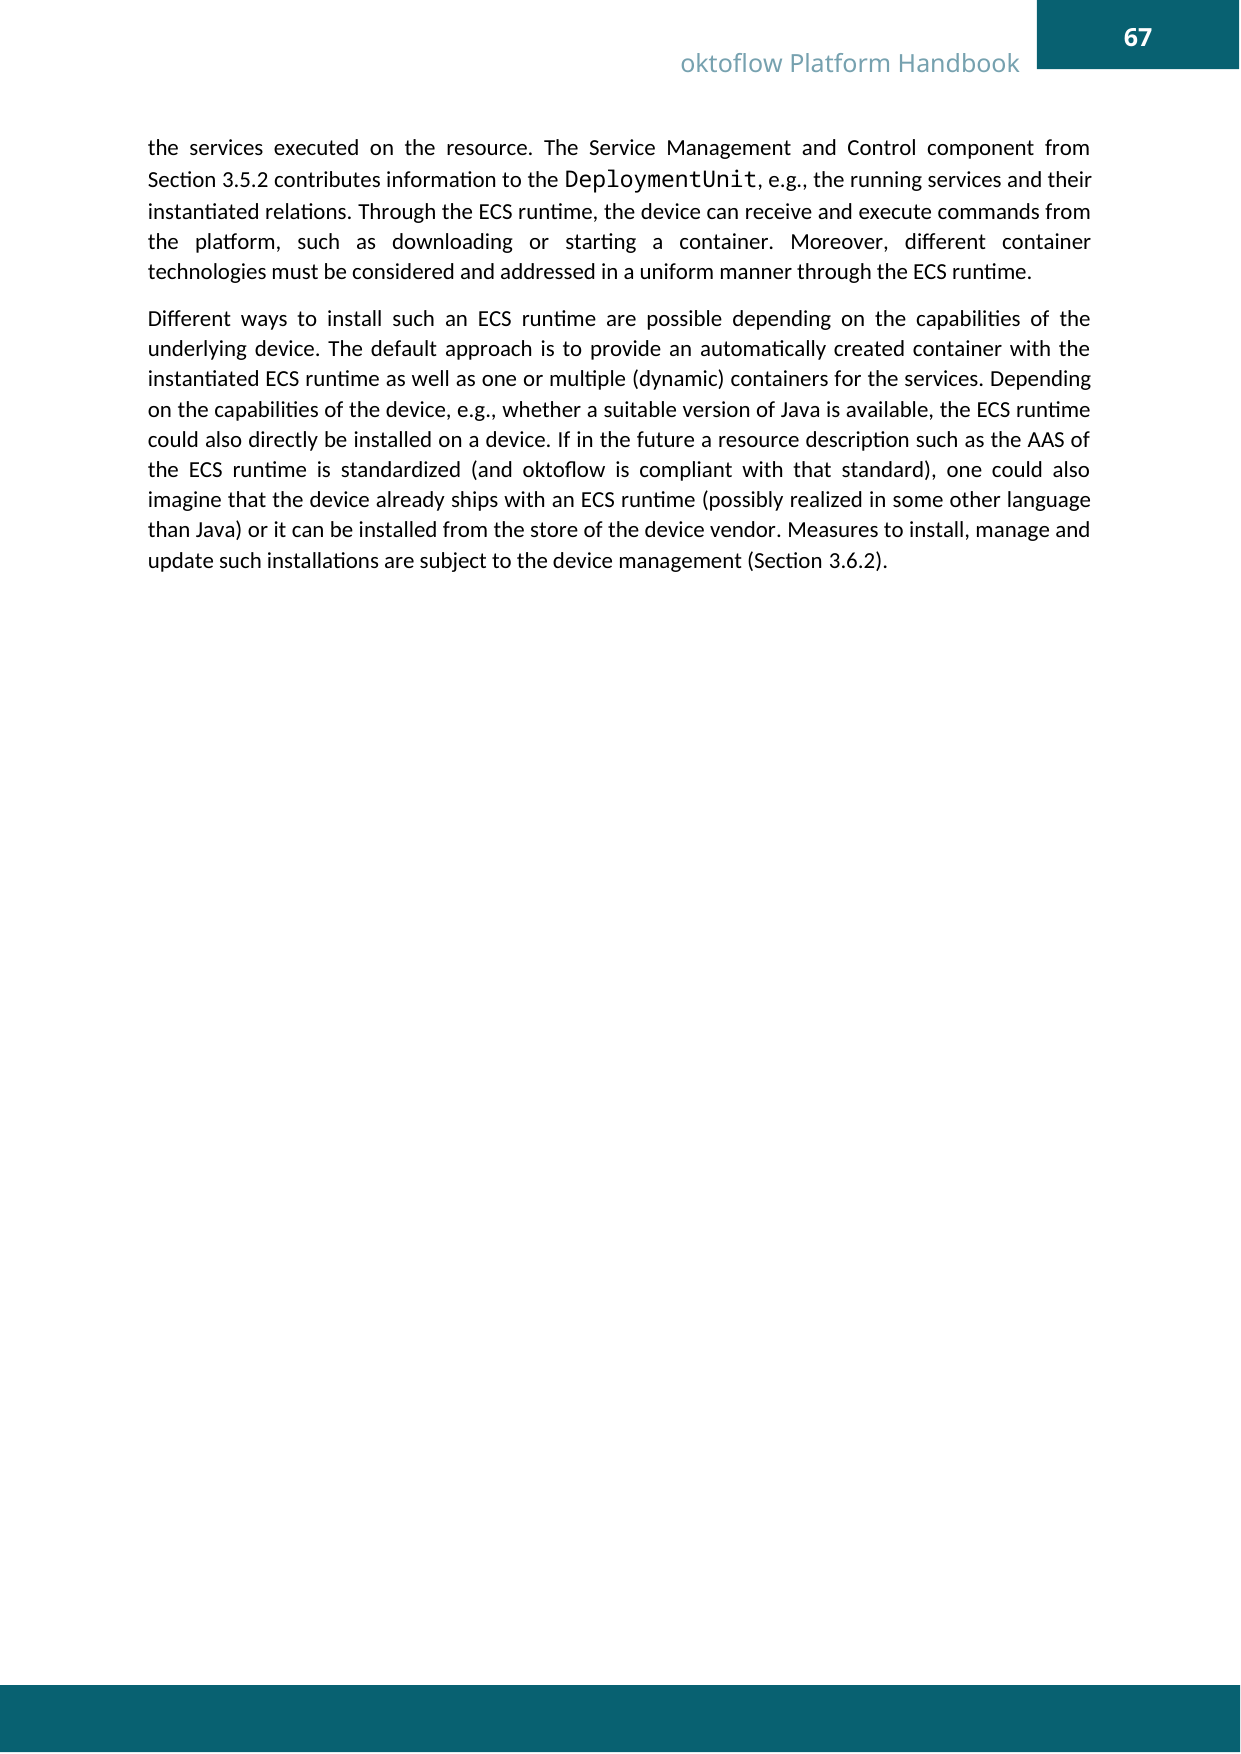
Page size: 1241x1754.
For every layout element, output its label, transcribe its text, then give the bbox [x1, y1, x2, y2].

text Different ways to install such an ECS runtime are possible depending on the capabilities of the underlying device. The default approach is to provide an automatically created container with the instantiated ECS runtime as well as one or multiple (dynamic) containers for the services. Depending on the capabilities of the device, e.g., whether a suitable version of Java is available, the ECS runtime could also directly be installed on a device. If in the future a resource description such as the AAS of the ECS runtime is standardized (and oktoflow is compliant with that standard), one could also imagine that the device already ships with an ECS runtime (possibly realized in some other language than Java) or it can be installed from the store of the device vendor. Measures to install, manage and update such installations are subject to the device management (Section 3.6.2). [148, 304, 1093, 574]
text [148, 133, 1093, 285]
